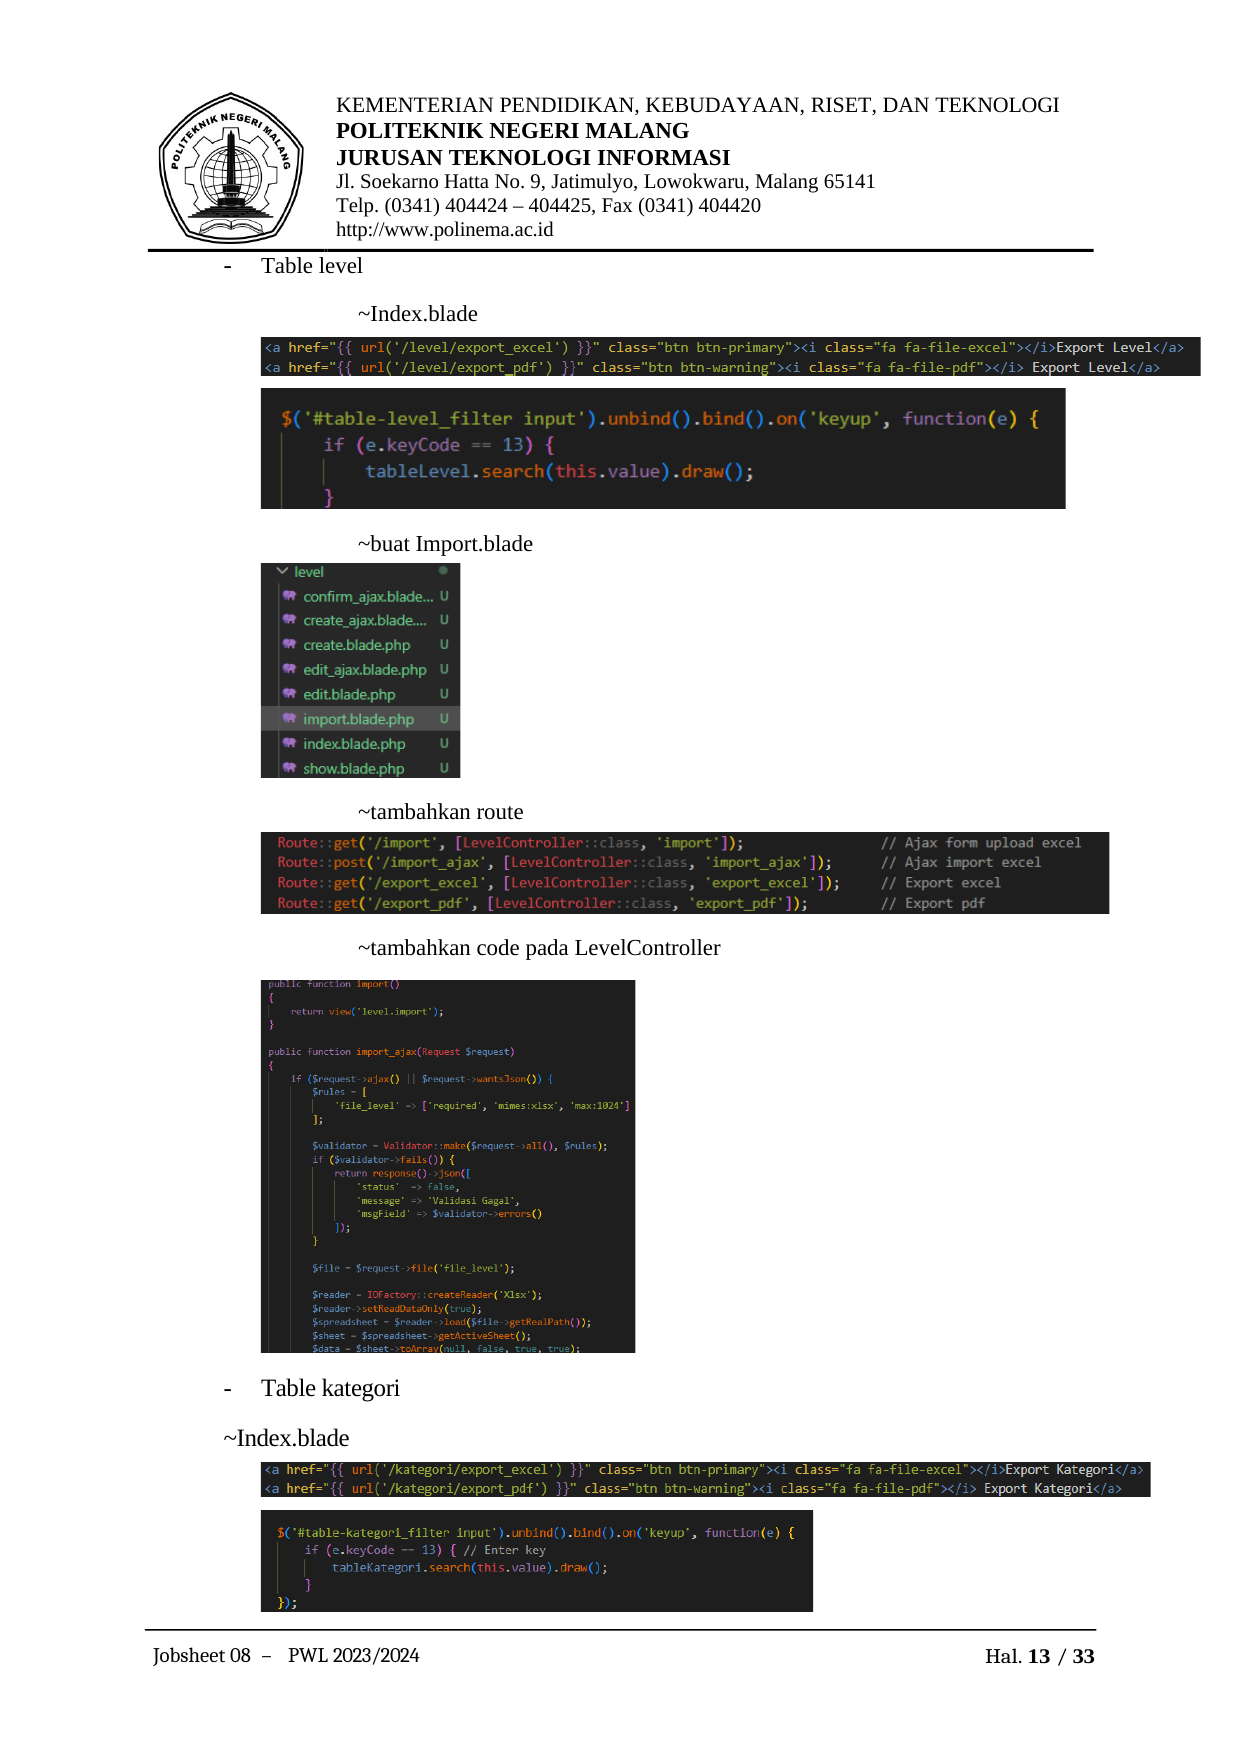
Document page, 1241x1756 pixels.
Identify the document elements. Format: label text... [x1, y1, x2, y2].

picture [158, 92, 304, 244]
list ~tambahkan code pada LevelController [261, 934, 1094, 960]
picture [260, 832, 1110, 914]
picture [260, 1510, 814, 1612]
list ~Index.blade [261, 300, 1094, 337]
list Table level [223, 250, 1094, 279]
picture [260, 980, 636, 1353]
list ~buat Import.blade [261, 529, 1094, 777]
picture [260, 1462, 1151, 1497]
list Table kategori [223, 1373, 1094, 1402]
picture [260, 563, 461, 778]
picture [260, 388, 1066, 509]
list ~tambahkan route [261, 798, 1094, 832]
picture [260, 337, 1201, 376]
